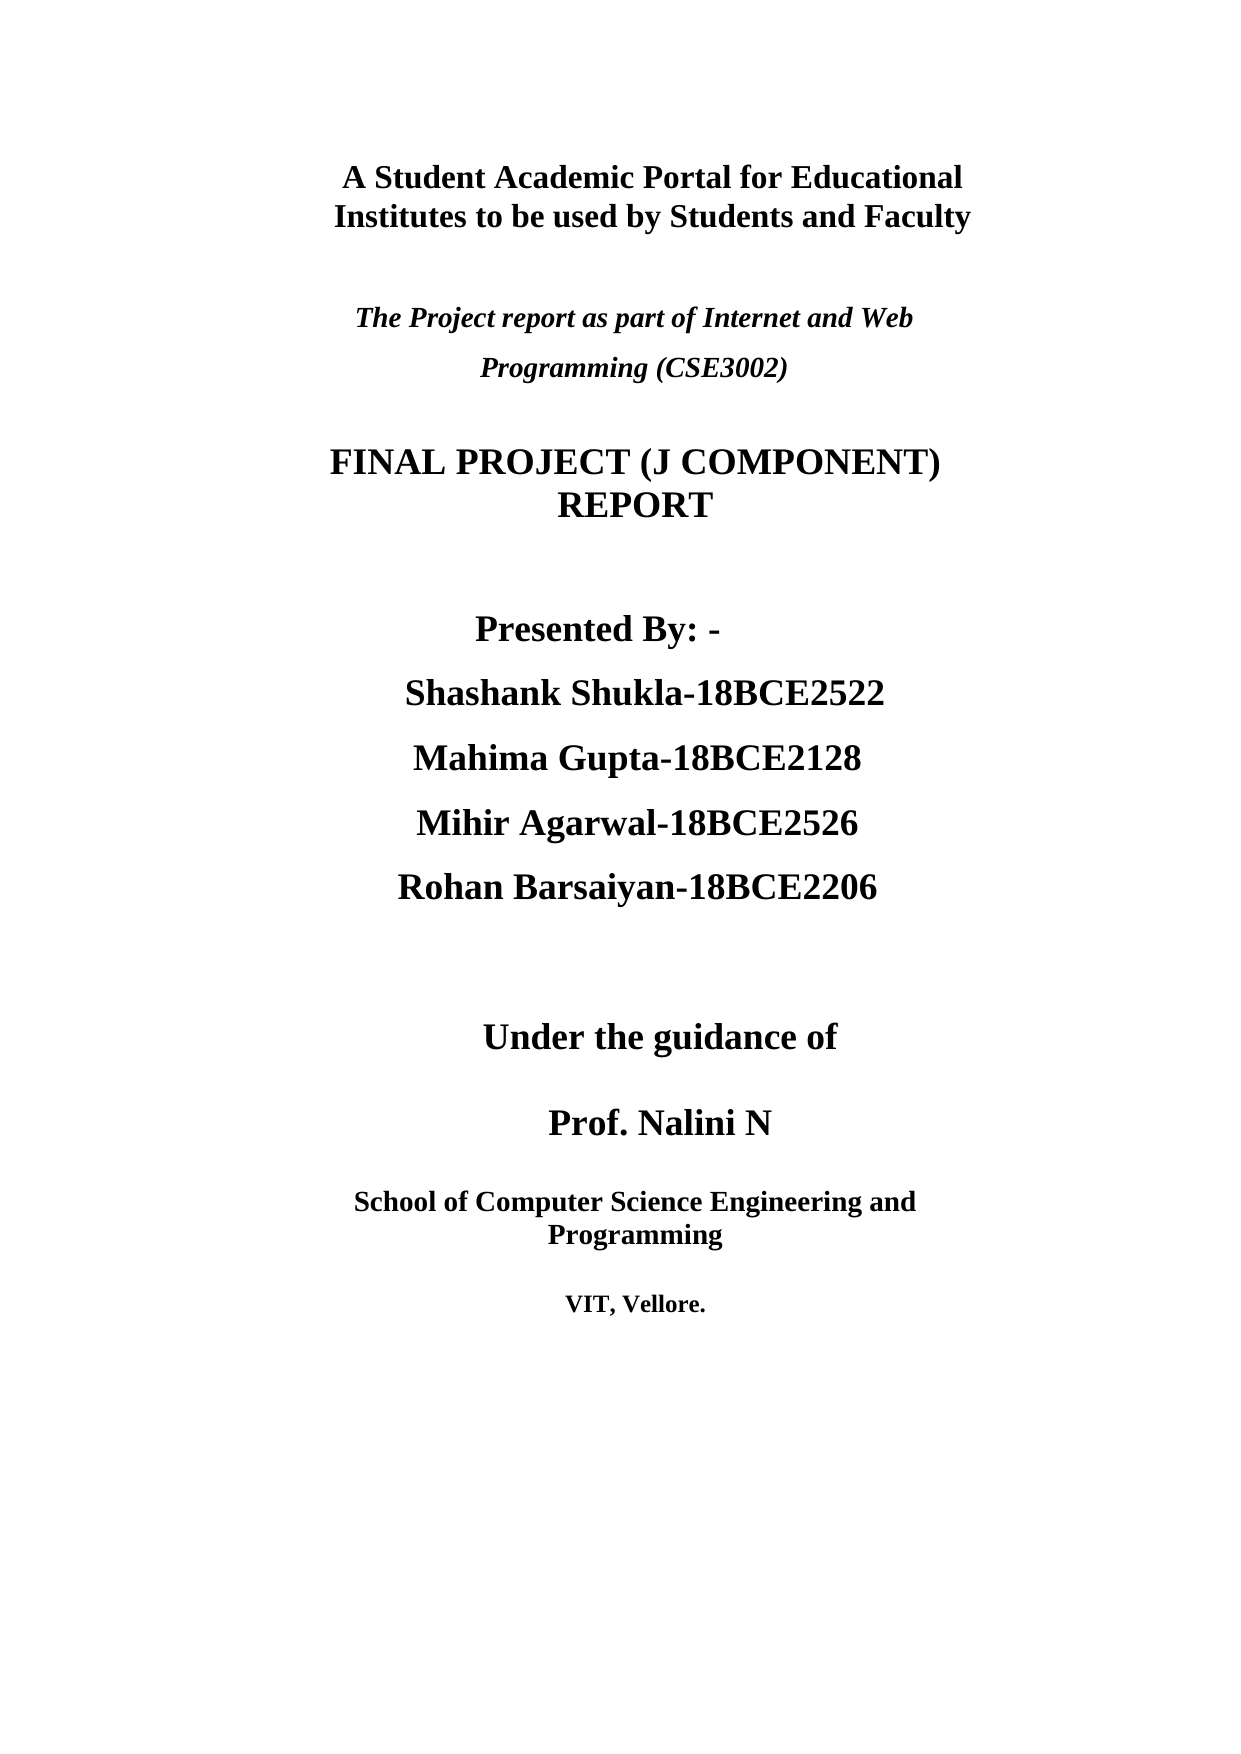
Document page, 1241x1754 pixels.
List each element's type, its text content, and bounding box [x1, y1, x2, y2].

text Prof. Nalini N [357, 1100, 918, 1143]
text Presented By: - [445, 606, 741, 649]
text Mahima Gupta-18BCE2128 [357, 735, 918, 778]
subtitle VIT, Vellore. [311, 1289, 960, 1318]
subtitle The Project report as part of Internet and Web Programming (CSE3002) [311, 300, 960, 384]
subtitle A Student Academic Portal for Educational Institutes to be used by Students and Faculty [311, 158, 994, 234]
text Mihir Agarwal-18BCE2526 [357, 800, 918, 843]
text Shashank Shukla-18BCE2522 [386, 671, 903, 714]
text FINAL PROJECT (J COMPONENT) REPORT [310, 439, 960, 526]
subtitle School of Computer Science Engineering and Programming [310, 1185, 960, 1251]
text Under the guidance of [357, 1015, 918, 1058]
text Rohan Barsaiyan-18BCE2206 [357, 865, 918, 908]
